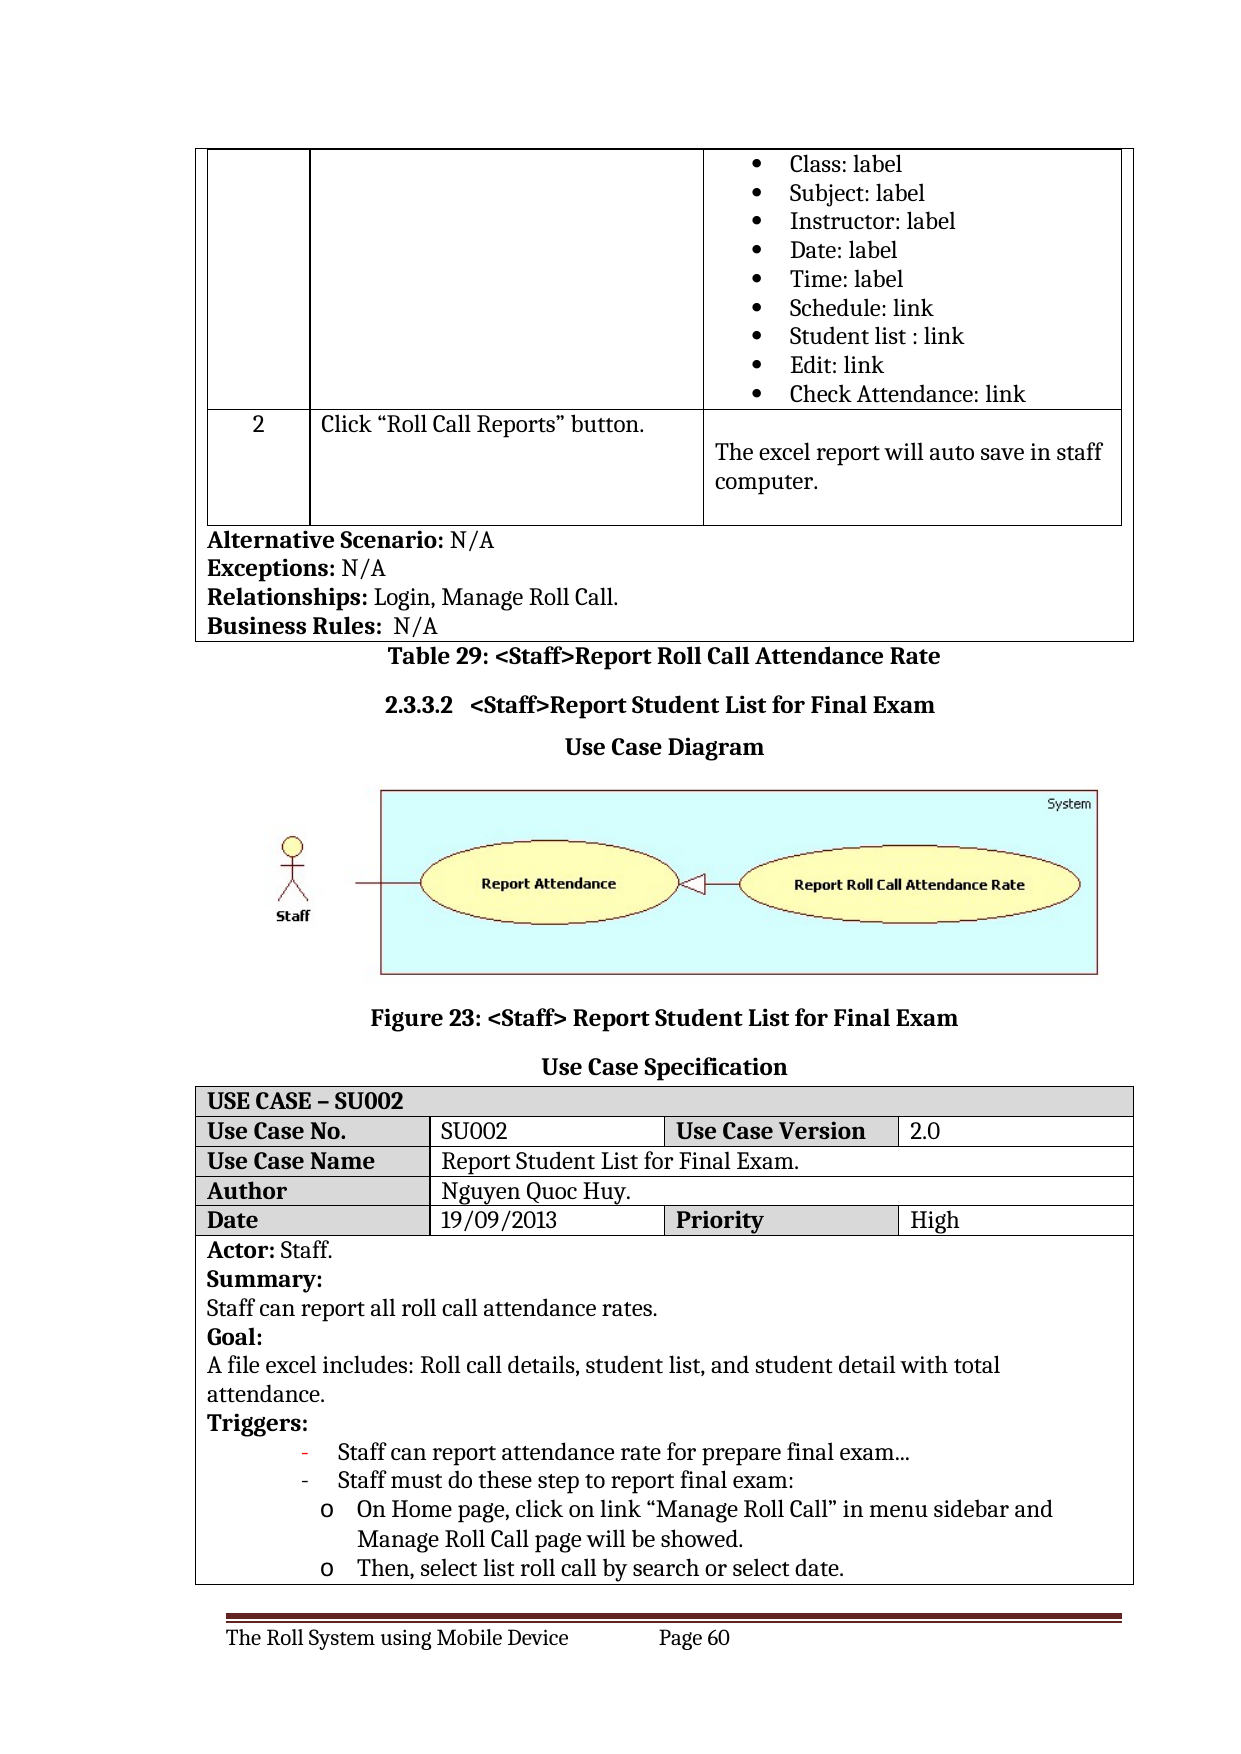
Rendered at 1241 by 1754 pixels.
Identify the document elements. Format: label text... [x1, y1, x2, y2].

table_header USE CASE – SU002 [196, 1087, 1133, 1116]
table_cell High [899, 1206, 1133, 1235]
text Figure 23: <Staff> Report Student List for Final Exam [207, 1003, 1122, 1032]
table_cell Use Case Version [665, 1117, 898, 1146]
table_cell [196, 149, 1133, 641]
table_cell Report Student List for Final Exam. [431, 1147, 1133, 1176]
table_cell Nguyen Quoc Huy. [431, 1177, 1133, 1205]
table_cell 19/09/2013 [431, 1206, 664, 1235]
picture [206, 765, 1123, 1000]
table_cell Priority [665, 1206, 898, 1235]
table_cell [196, 1236, 1133, 1584]
table_cell Date [196, 1206, 429, 1235]
table_cell SU002 [431, 1117, 664, 1146]
subtitle Use Case Specification [207, 1053, 1122, 1082]
subtitle <Staff>Report Student List for Final Exam [385, 691, 1122, 720]
table_cell Use Case No. [196, 1117, 429, 1146]
text Table 29: <Staff>Report Roll Call Attendance Rate [207, 642, 1122, 670]
table_cell Author [196, 1177, 429, 1205]
table_cell Use Case Name [196, 1147, 429, 1176]
subtitle Use Case Diagram [207, 732, 1122, 761]
table_cell 2.0 [899, 1117, 1133, 1146]
